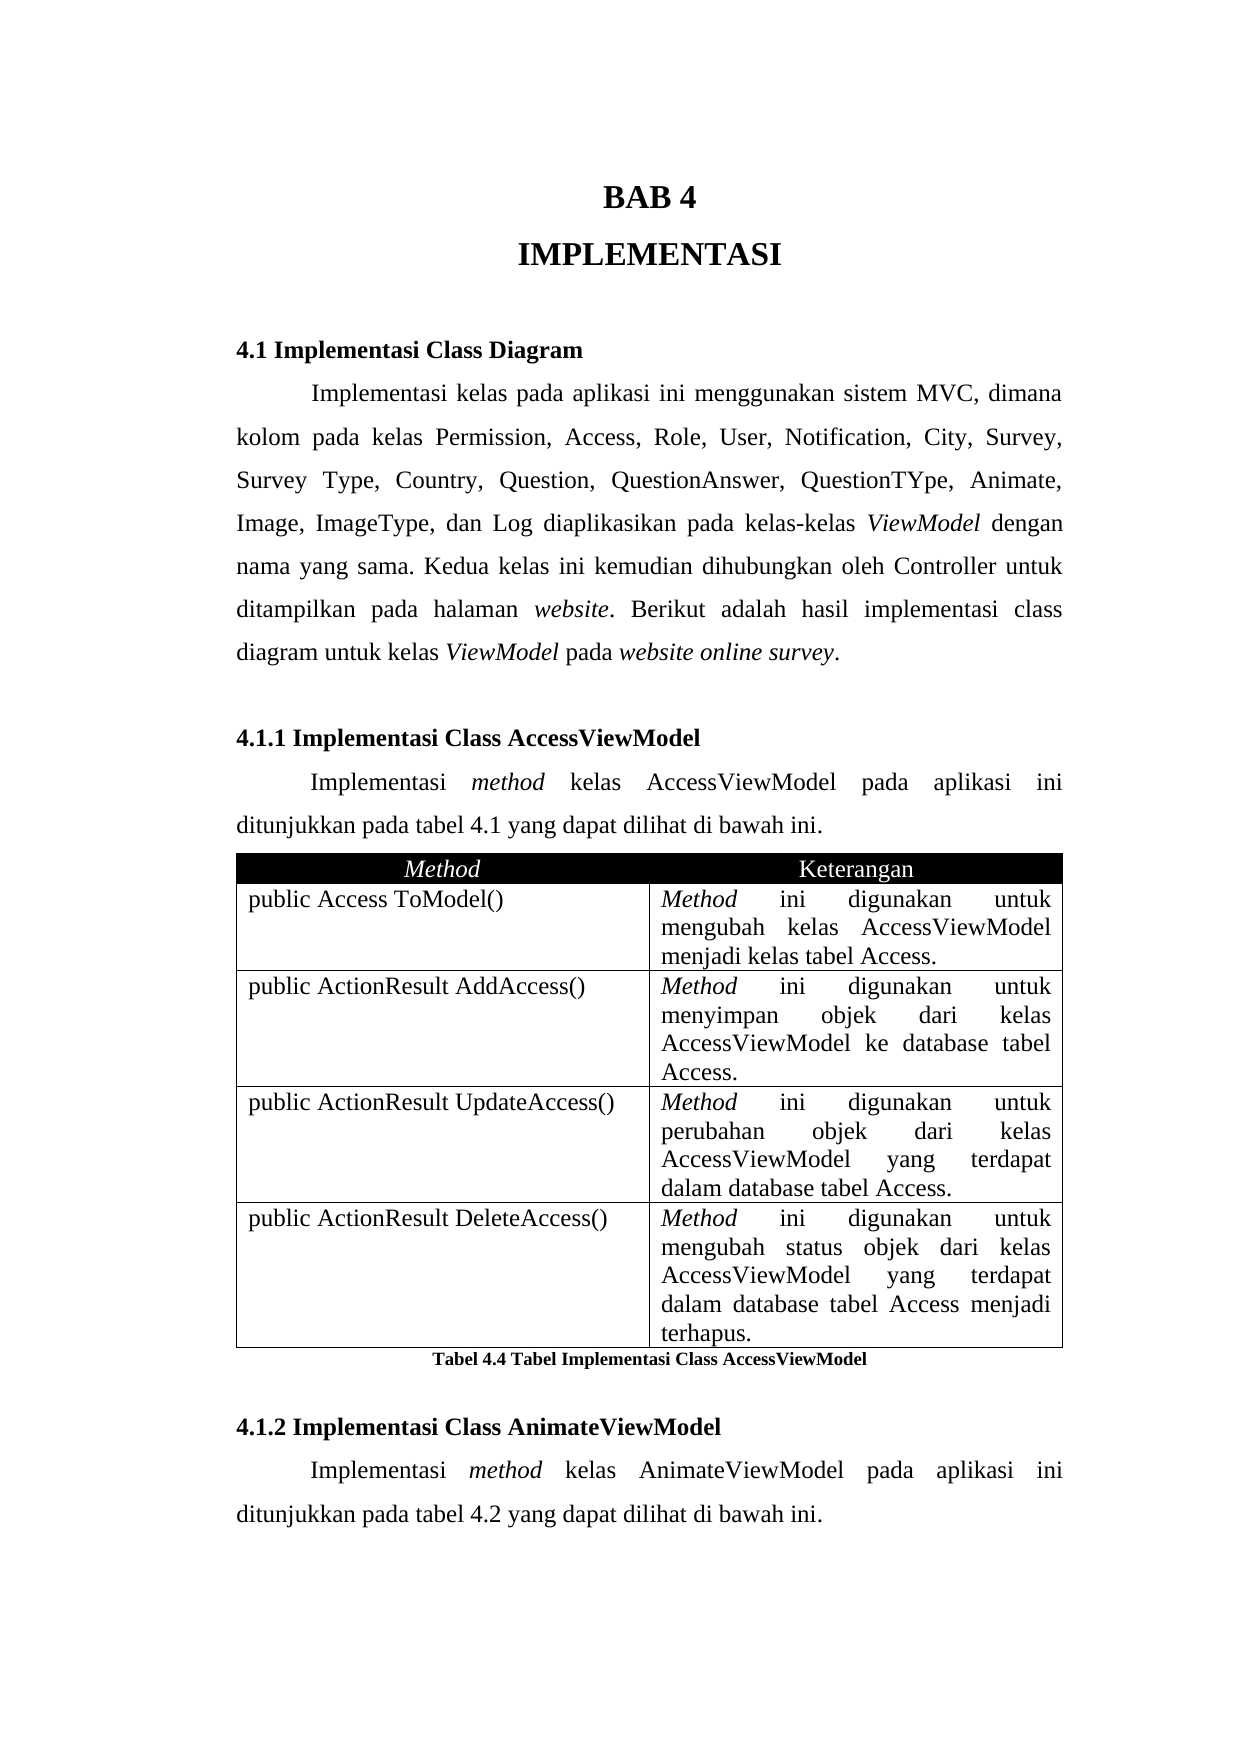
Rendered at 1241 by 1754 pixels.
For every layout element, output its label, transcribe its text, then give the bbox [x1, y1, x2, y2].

text Implementasi method kelas AnimateViewModel pada aplikasi ini ditunjukkan pada tabel 4.2 yang dapat dilihat di bawah ini. [236, 1456, 1063, 1527]
table_header Method [237, 854, 649, 883]
text Implementasi kelas pada aplikasi ini menggunakan sistem MVC, dimana kolom pada kelas Permission, Access, Role, User, Notification, City, Survey, Survey Type, Country, Question, QuestionAnswer, QuestionTYpe, Animate, Image, ImageType, dan Log diaplikasikan pada kelas-kelas ViewModel dengan nama yang sama. Kedua kelas ini kemudian dihubungkan oleh Controller untuk ditampilkan pada halaman website. Berikut adalah hasil implementasi class diagram untuk kelas ViewModel pada website online survey. [236, 378, 1063, 666]
table_cell Method ini digunakan untuk menyimpan objek dari kelas AccessViewModel ke database tabel Access. [650, 971, 1062, 1086]
table_cell public ActionResult UpdateAccess() [237, 1087, 649, 1202]
table_cell Method ini digunakan untuk mengubah kelas AccessViewModel menjadi kelas tabel Access. [650, 884, 1062, 970]
text Implementasi method kelas AccessViewModel pada aplikasi ini ditunjukkan pada tabel 4.1 yang dapat dilihat di bawah ini. [236, 767, 1063, 838]
table_cell public Access ToModel() [237, 884, 649, 970]
table_cell Method ini digunakan untuk perubahan objek dari kelas AccessViewModel yang terdapat dalam database tabel Access. [650, 1087, 1062, 1202]
table_cell Method ini digunakan untuk mengubah status objek dari kelas AccessViewModel yang terdapat dalam database tabel Access menjadi terhapus. [650, 1203, 1062, 1347]
table_cell public ActionResult AddAccess() [237, 971, 649, 1086]
table_cell public ActionResult DeleteAccess() [237, 1203, 649, 1347]
subtitle Implementasi Class AccessViewModel [236, 723, 1063, 752]
subtitle IMPLEMENTASI [236, 177, 1063, 273]
table_header Keterangan [650, 854, 1062, 883]
subtitle Implementasi Class AnimateViewModel [236, 1412, 1063, 1441]
subtitle Implementasi Class Diagram [236, 335, 1063, 364]
